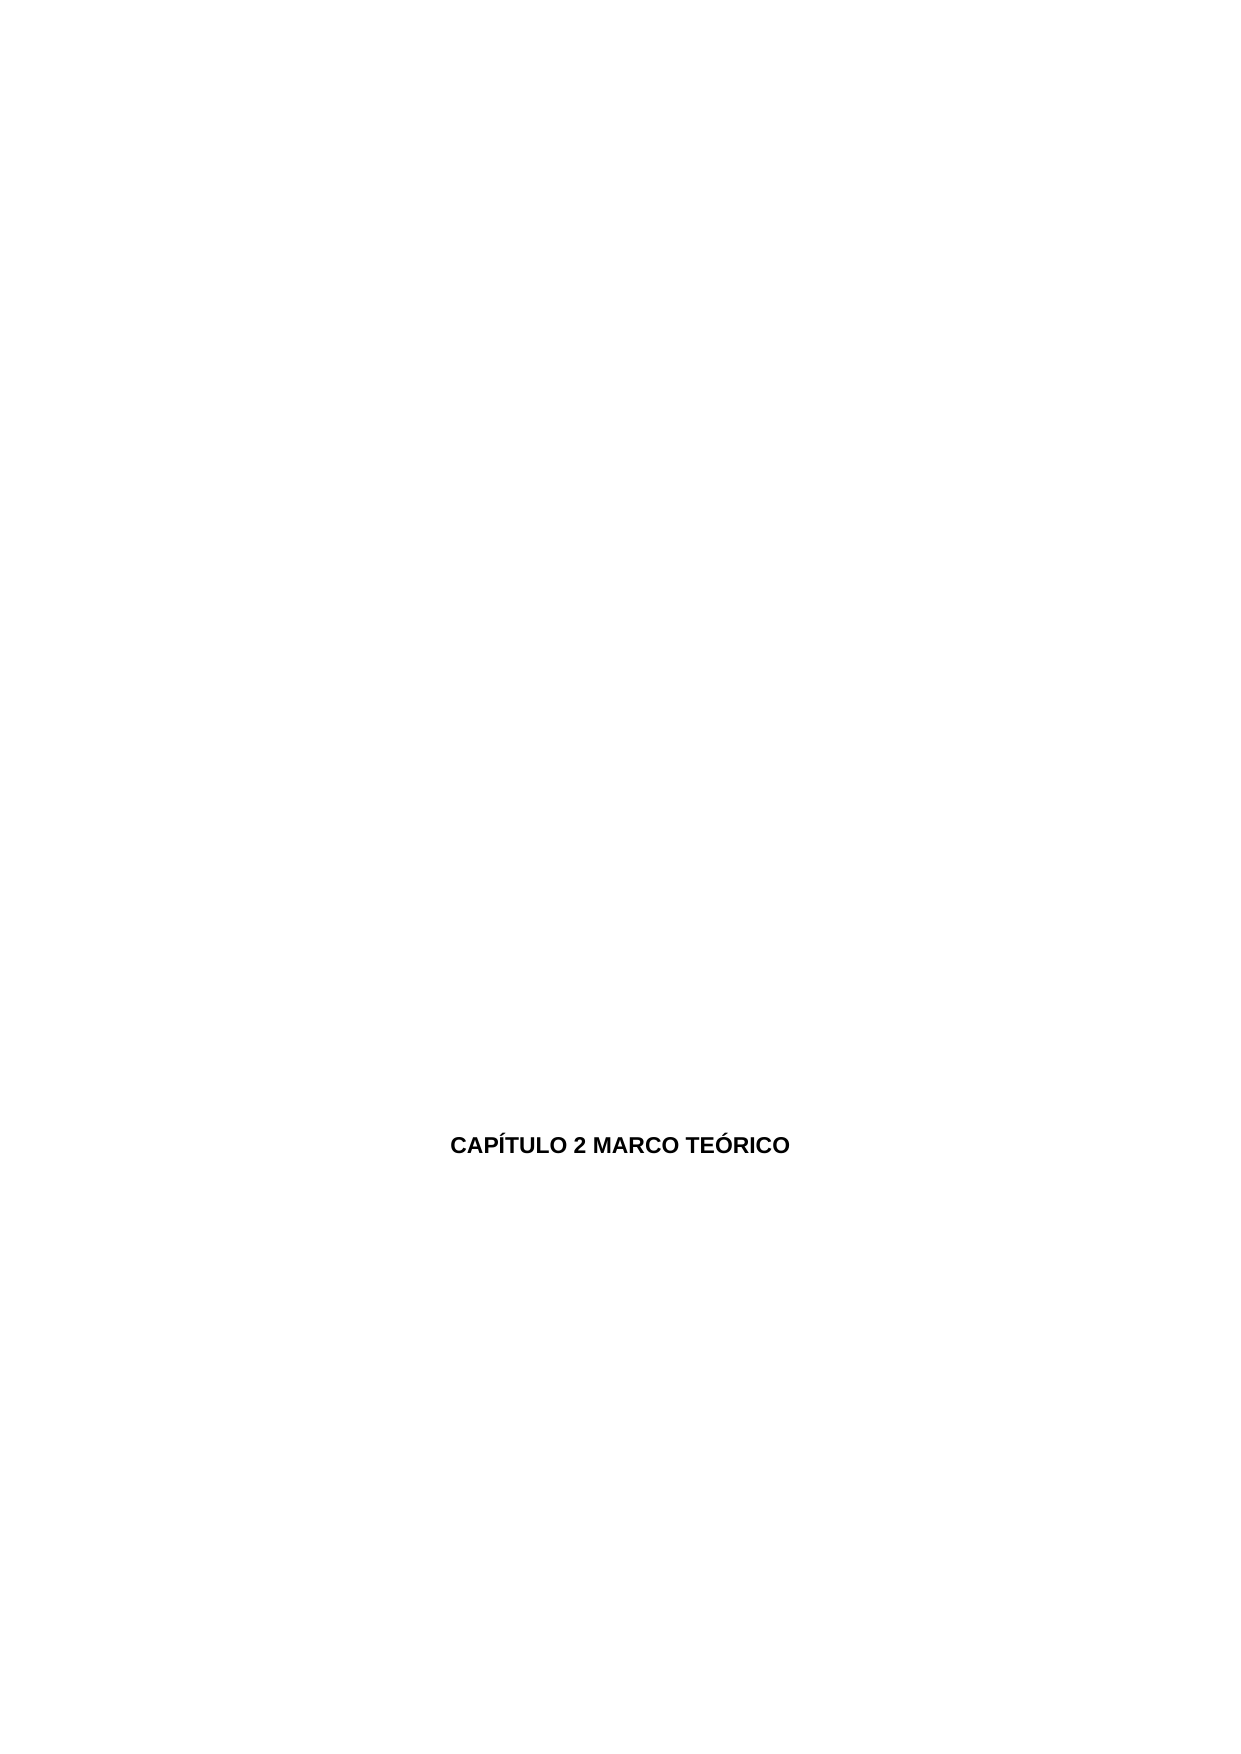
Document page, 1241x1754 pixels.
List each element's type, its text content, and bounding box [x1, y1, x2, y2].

text CAPÍTULO 2 MARCO TEÓRICO [177, 1132, 1063, 1158]
